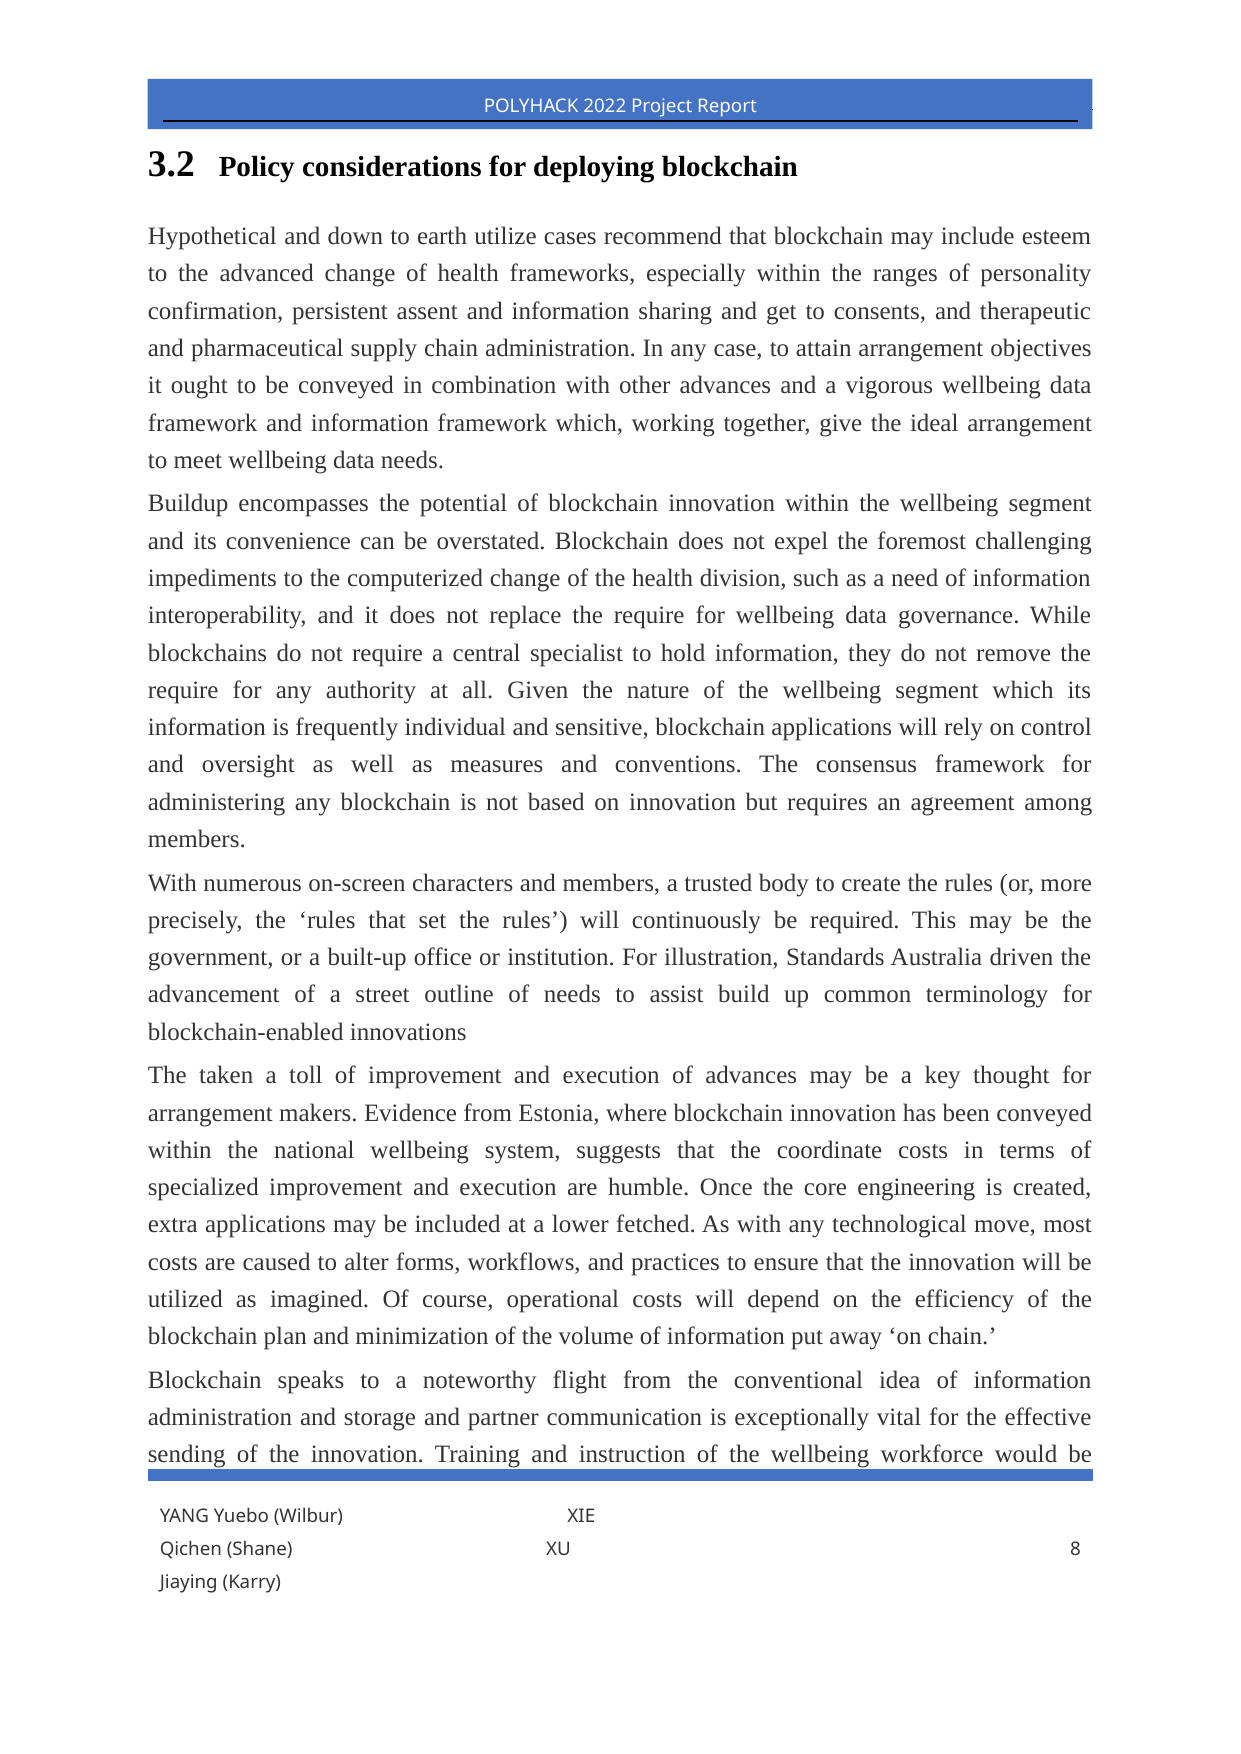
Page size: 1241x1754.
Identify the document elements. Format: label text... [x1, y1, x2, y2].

subtitle 3.2 Policy considerations for deploying blockchain [148, 142, 1093, 185]
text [148, 1365, 1093, 1468]
text With numerous on-screen characters and members, a trusted body to create the rules (or, more precisely, the ‘rules that set the rules’) will continuously be required. This may be the government, or a built-up office or institution. For illustration, Standards Australia driven the advancement of a street outline of needs to assist build up common terminology for blockchain-enabled innovations [148, 868, 1093, 1046]
text The taken a toll of improvement and execution of advances may be a key thought for arrangement makers. Evidence from Estonia, where blockchain innovation has been conveyed within the national wellbeing system, suggests that the coordinate costs in terms of specialized improvement and execution are humble. Once the core engineering is created, extra applications may be included at a lower fetched. As with any technological move, most costs are caused to alter forms, workflows, and practices to ensure that the innovation will be utilized as imagined. Of course, operational costs will depend on the efficiency of the blockchain plan and minimization of the volume of information put away ‘on chain.’ [148, 1060, 1093, 1350]
text Buildup encompasses the potential of blockchain innovation within the wellbeing segment and its convenience can be overstated. Blockchain does not expel the foremost challenging impediments to the computerized change of the health division, such as a need of information interoperability, and it does not replace the require for wellbeing data governance. While blockchains do not require a central specialist to hold information, they do not remove the require for any authority at all. Given the nature of the wellbeing segment which its information is frequently individual and sensitive, blockchain applications will rely on control and oversight as well as measures and conventions. The consensus framework for administering any blockchain is not based on innovation but requires an agreement among members. [148, 488, 1093, 853]
text Hypothetical and down to earth utilize cases recommend that blockchain may include esteem to the advanced change of health frameworks, especially within the ranges of personality confirmation, persistent assent and information sharing and get to consents, and therapeutic and pharmaceutical supply chain administration. In any case, to attain arrangement objectives it ought to be conveyed in combination with other advances and a vigorous wellbeing data framework and information framework which, working together, give the ideal arrangement to meet wellbeing data needs. [148, 221, 1093, 474]
